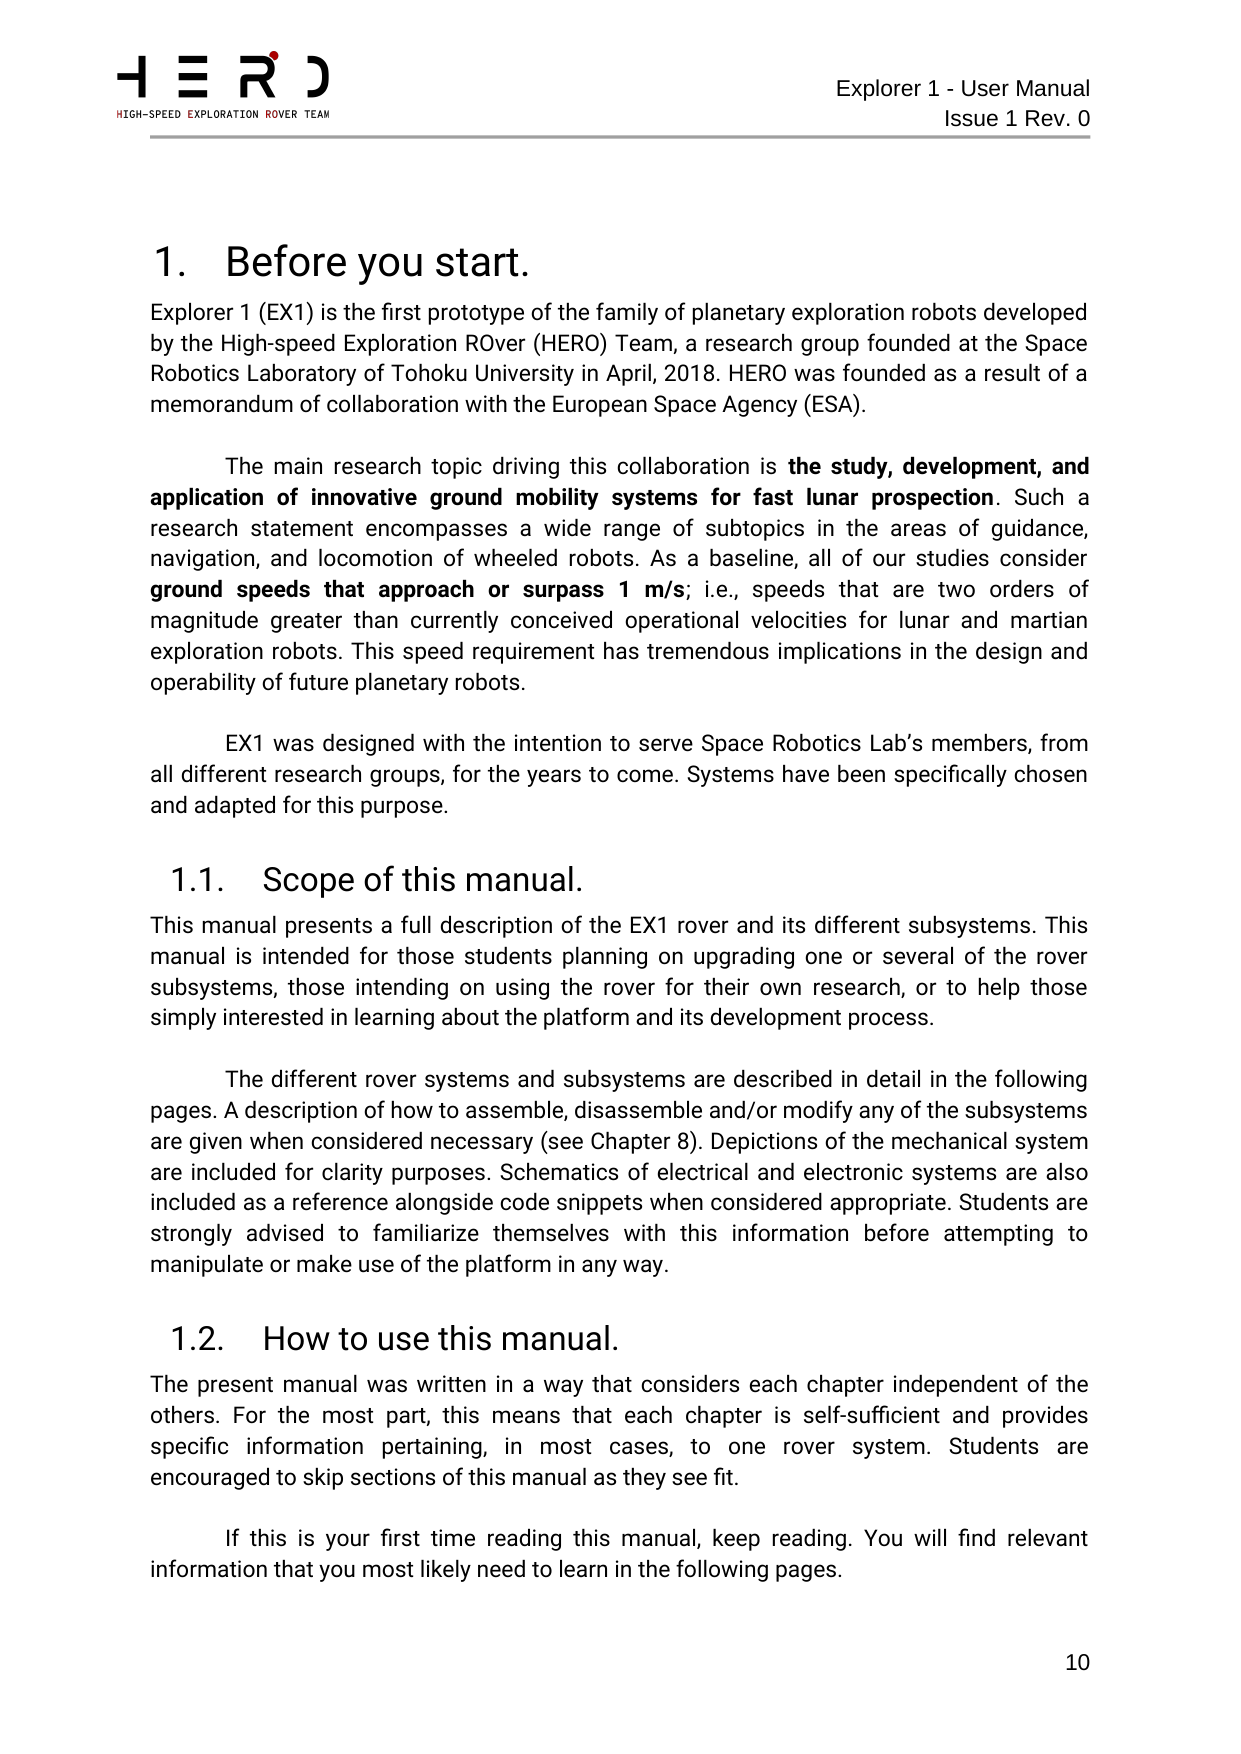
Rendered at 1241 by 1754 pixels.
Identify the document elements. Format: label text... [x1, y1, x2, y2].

picture [117, 51, 329, 118]
text EX1 was designed with the intention to serve Space Robotics Lab’s members, from all different research groups, for the years to come. Systems have been specifically chosen and adapted for this purpose. [150, 731, 1090, 819]
text The main research topic driving this collaboration is the study, development, and application of innovative ground mobility systems for fast lunar prospection. Such a research statement encompasses a wide range of subtopics in the areas of guidance, navigation, and locomotion of wheeled robots. As a baseline, all of our studies consider ground speeds that approach or surpass 1 m/s; i.e., speeds that are two orders of magnitude greater than currently conceived operational velocities for lunar and martian exploration robots. This speed requirement has tremendous implications in the design and operability of future planetary robots. [150, 453, 1090, 696]
subtitle How to use this manual. [225, 1319, 1090, 1359]
subtitle Scope of this manual. [225, 861, 1090, 899]
text If this is your first time reading this manual, keep reading. You will find relevant information that you most likely need to learn in the following pages. [150, 1525, 1090, 1583]
subtitle Before you start. [187, 237, 1090, 286]
text This manual presents a full description of the EX1 rover and its different subsystems. This manual is intended for those students planning on upgrading one or several of the rover subsystems, those intending on using the rover for their own research, or to help those simply interested in learning about the platform and its development process. [150, 912, 1090, 1031]
text The different rover systems and subsystems are described in detail in the following pages. A description of how to assemble, disassemble and/or modify any of the subsystems are given when considered necessary (see Chapter 8). Depictions of the mechanical system are included for clarity purposes. Schematics of electrical and electronic systems are also included as a reference alongside code snippets when considered appropriate. Students are strongly advised to familiarize themselves with this information before attempting to manipulate or make use of the platform in any way. [150, 1066, 1090, 1278]
text The present manual was written in a way that considers each chapter independent of the others. For the most part, this means that each chapter is self-sufficient and provides specific information pertaining, in most cases, to one rover system. Students are encouraged to skip sections of this manual as they see fit. [150, 1371, 1090, 1491]
text Explorer 1 (EX1) is the first prototype of the family of planetary exploration robots developed by the High-speed Exploration ROver (HERO) Team, a research group founded at the Space Robotics Laboratory of Tohoku University in April, 2018. HERO was founded as a result of a memorandum of collaboration with the European Space Agency (ESA). [150, 299, 1090, 418]
